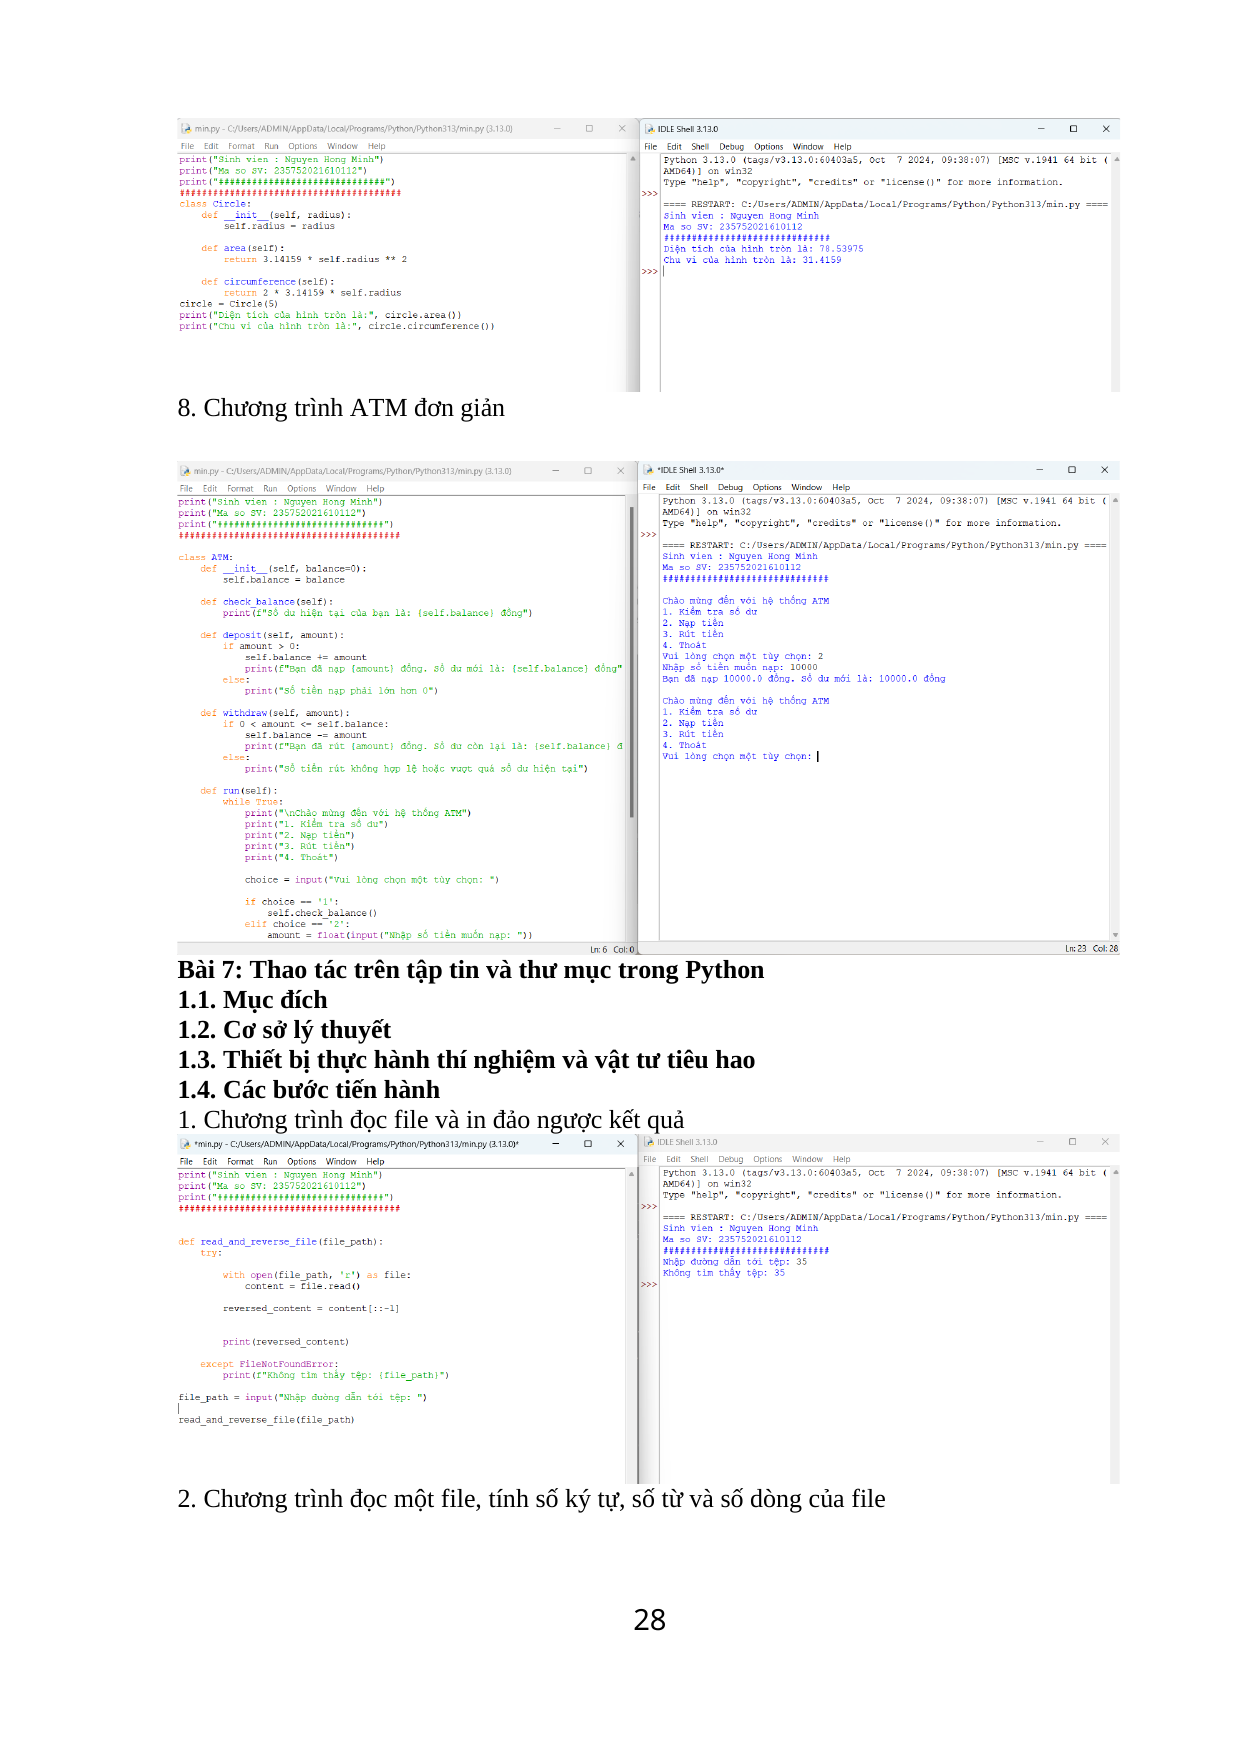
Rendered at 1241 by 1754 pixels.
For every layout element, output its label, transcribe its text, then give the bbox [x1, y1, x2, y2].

text 1.4. Các bước tiến hành [177, 1074, 1122, 1104]
picture [177, 461, 1120, 955]
text 1.1. Mục đích [177, 984, 1122, 1014]
text 8. Chương trình ATM đơn giản [177, 392, 1122, 422]
text 2. Chương trình đọc một file, tính số ký tự, số từ và số dòng của file [177, 1483, 1122, 1513]
picture [177, 118, 1121, 392]
picture [177, 1134, 1120, 1484]
text Bài 7: Thao tác trên tập tin và thư mục trong Python [177, 954, 1122, 984]
text 1.2. Cơ sở lý thuyết [177, 1014, 1122, 1044]
text 1.3. Thiết bị thực hành thí nghiệm và vật tư tiêu hao [177, 1044, 1122, 1074]
text 1. Chương trình đọc file và in đảo ngược kết quả [177, 1104, 1122, 1134]
